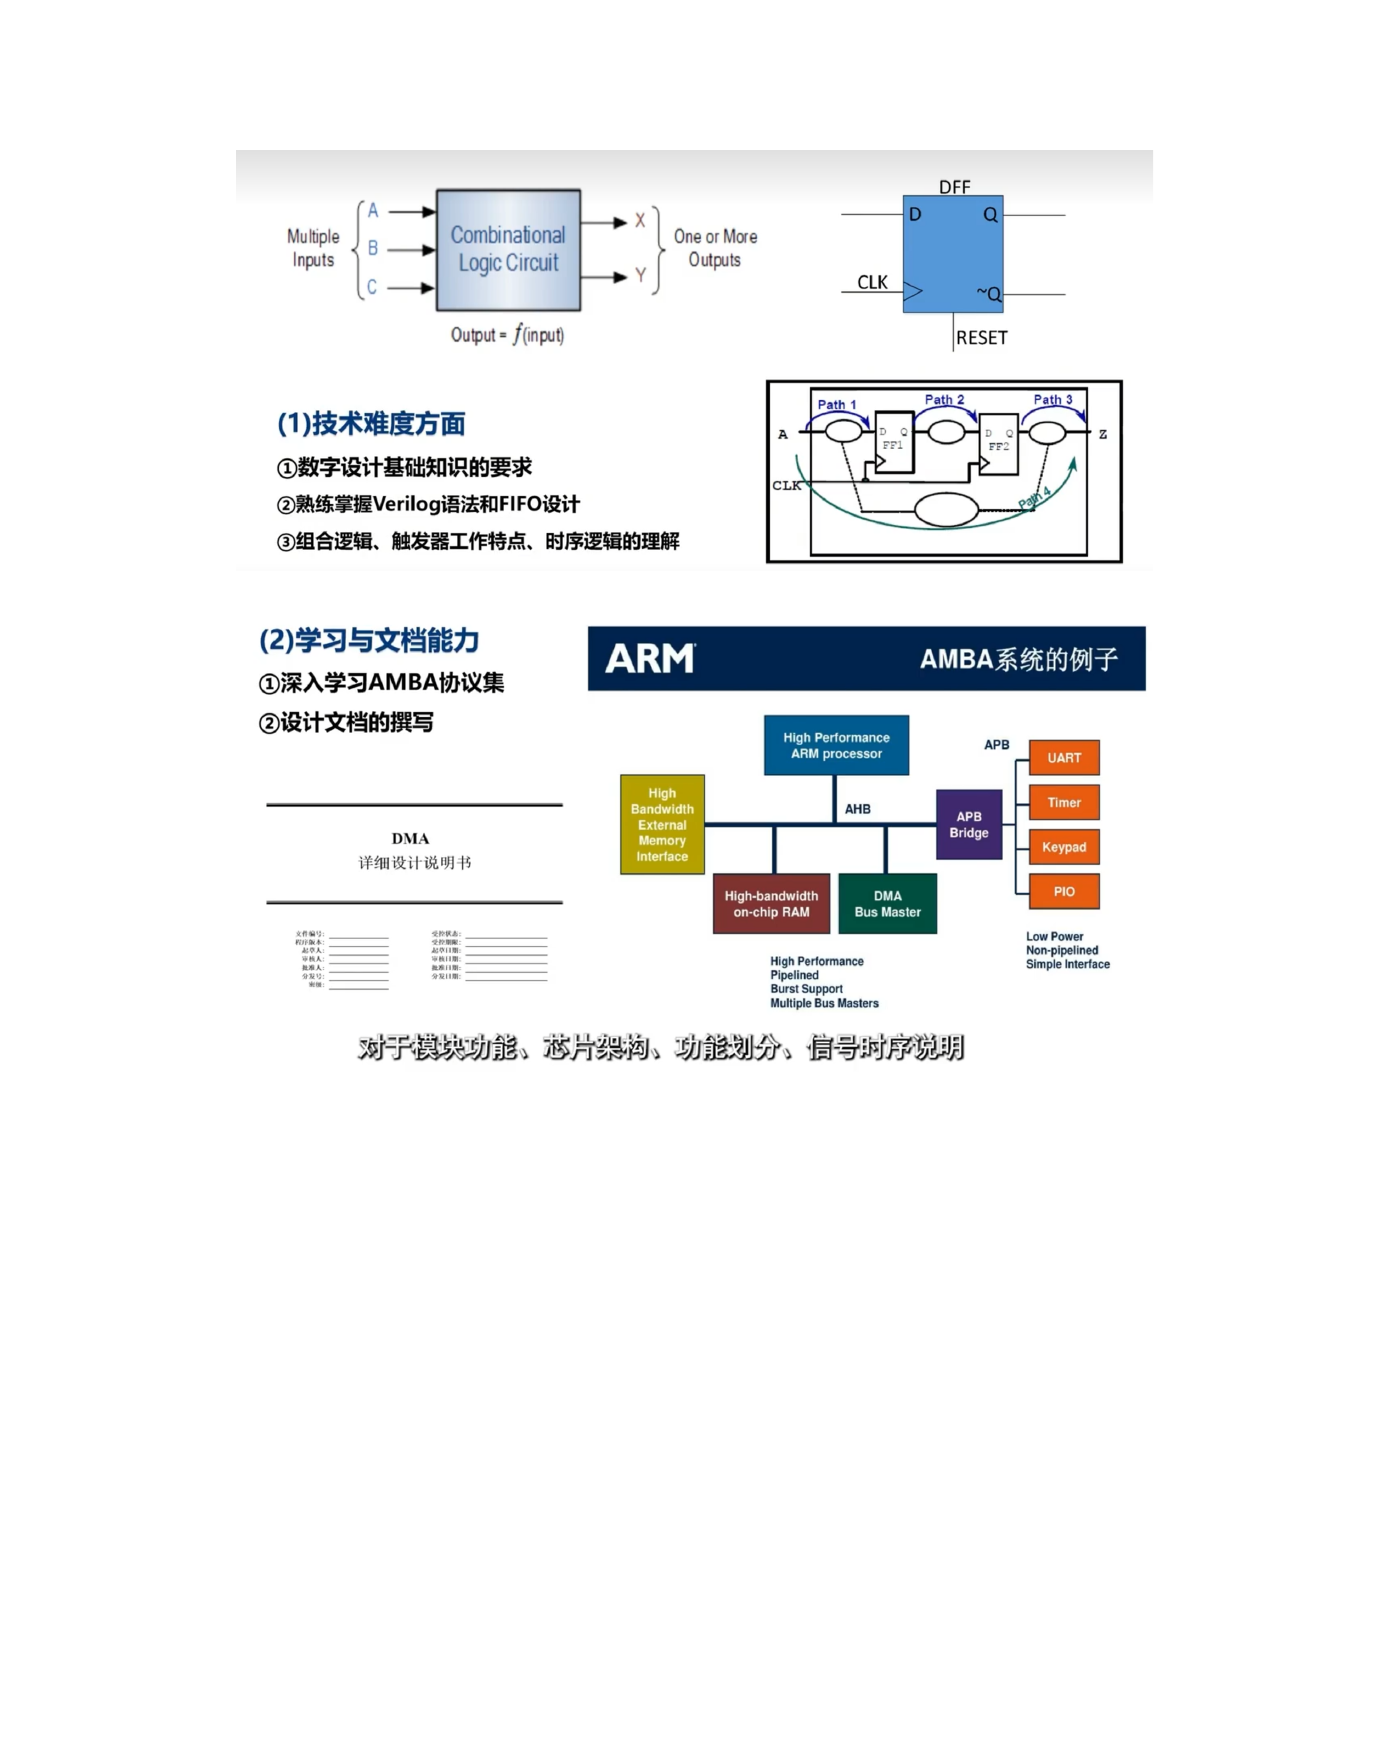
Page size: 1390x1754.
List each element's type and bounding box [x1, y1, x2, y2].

picture [236, 150, 1154, 571]
picture [236, 600, 1154, 1074]
